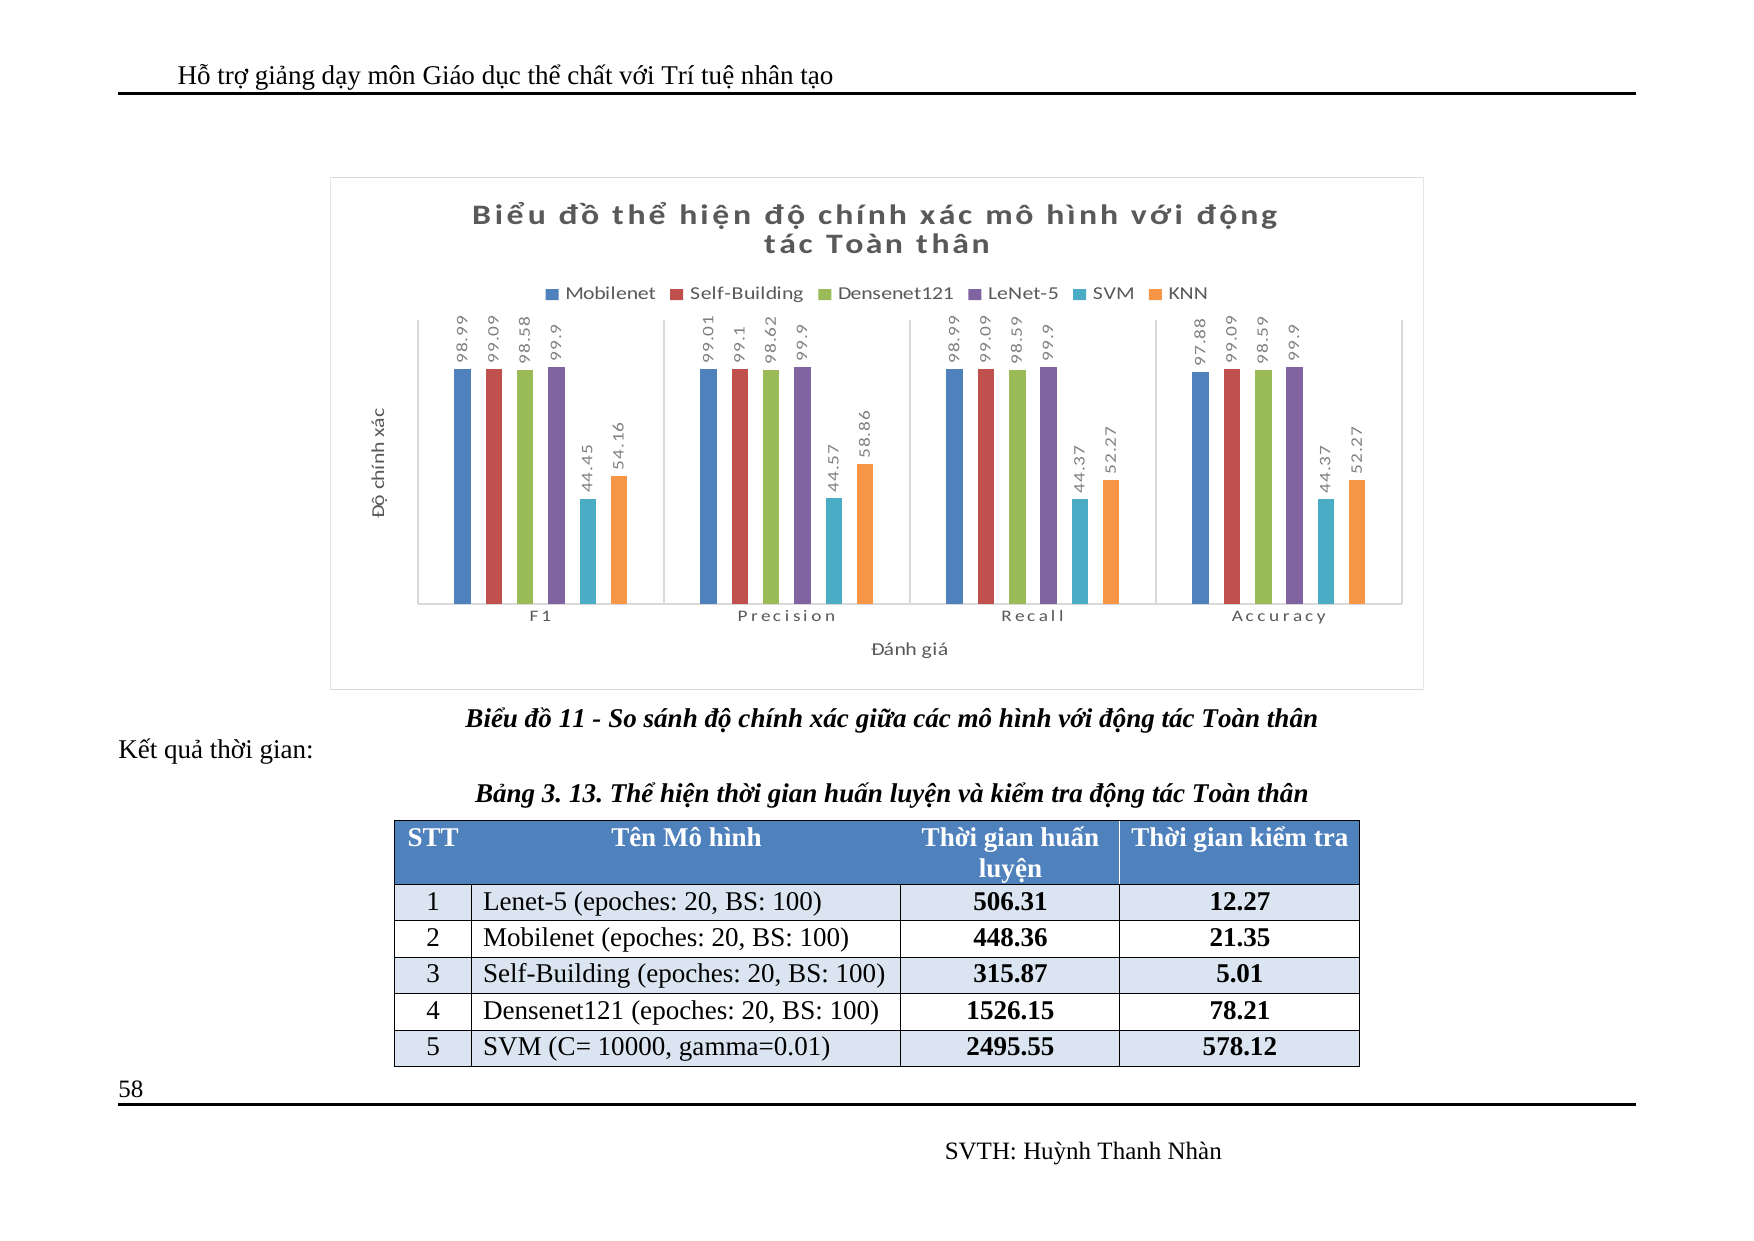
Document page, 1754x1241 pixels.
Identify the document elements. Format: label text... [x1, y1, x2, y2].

table_cell 2495.55 [901, 1031, 1119, 1066]
table_cell 21.35 [1120, 921, 1359, 957]
table_cell 78.21 [1120, 994, 1359, 1029]
table_header STT [395, 821, 472, 884]
table_cell 448.36 [901, 921, 1119, 957]
table_cell Lenet-5 (epoches: 20, BS: 100) [472, 885, 900, 920]
table_cell 5 [395, 1031, 471, 1066]
table_cell 2 [395, 921, 471, 957]
text Biểu đồ 11 - So sánh độ chính xác giữa các mô hình với động tác Toàn thân [118, 702, 1636, 733]
table_cell 1 [395, 885, 471, 920]
table_cell 578.12 [1120, 1031, 1359, 1066]
table_cell 315.87 [901, 958, 1119, 993]
table_cell Self-Building (epoches: 20, BS: 100) [472, 958, 900, 993]
table_cell 3 [395, 958, 471, 993]
table_cell 4 [395, 994, 471, 1029]
text Bảng 3. 13. Thể hiện thời gian huấn luyện và kiểm tra động tác Toàn thân [118, 777, 1636, 808]
table_cell SVM (C= 10000, gamma=0.01) [472, 1031, 900, 1066]
table_header Tên Mô hình [472, 821, 901, 884]
table_cell Densenet121 (epoches: 20, BS: 100) [472, 994, 900, 1029]
table_cell 1526.15 [901, 994, 1119, 1029]
table_cell 5.01 [1120, 958, 1359, 993]
table_header Thời gian huấn luyện [901, 821, 1119, 884]
table_cell 506.31 [901, 885, 1119, 920]
table_cell 12.27 [1120, 885, 1359, 920]
text Kết quả thời gian: [118, 733, 1636, 764]
table_header Thời gian kiểm tra [1120, 821, 1359, 884]
table_cell Mobilenet (epoches: 20, BS: 100) [472, 921, 900, 957]
